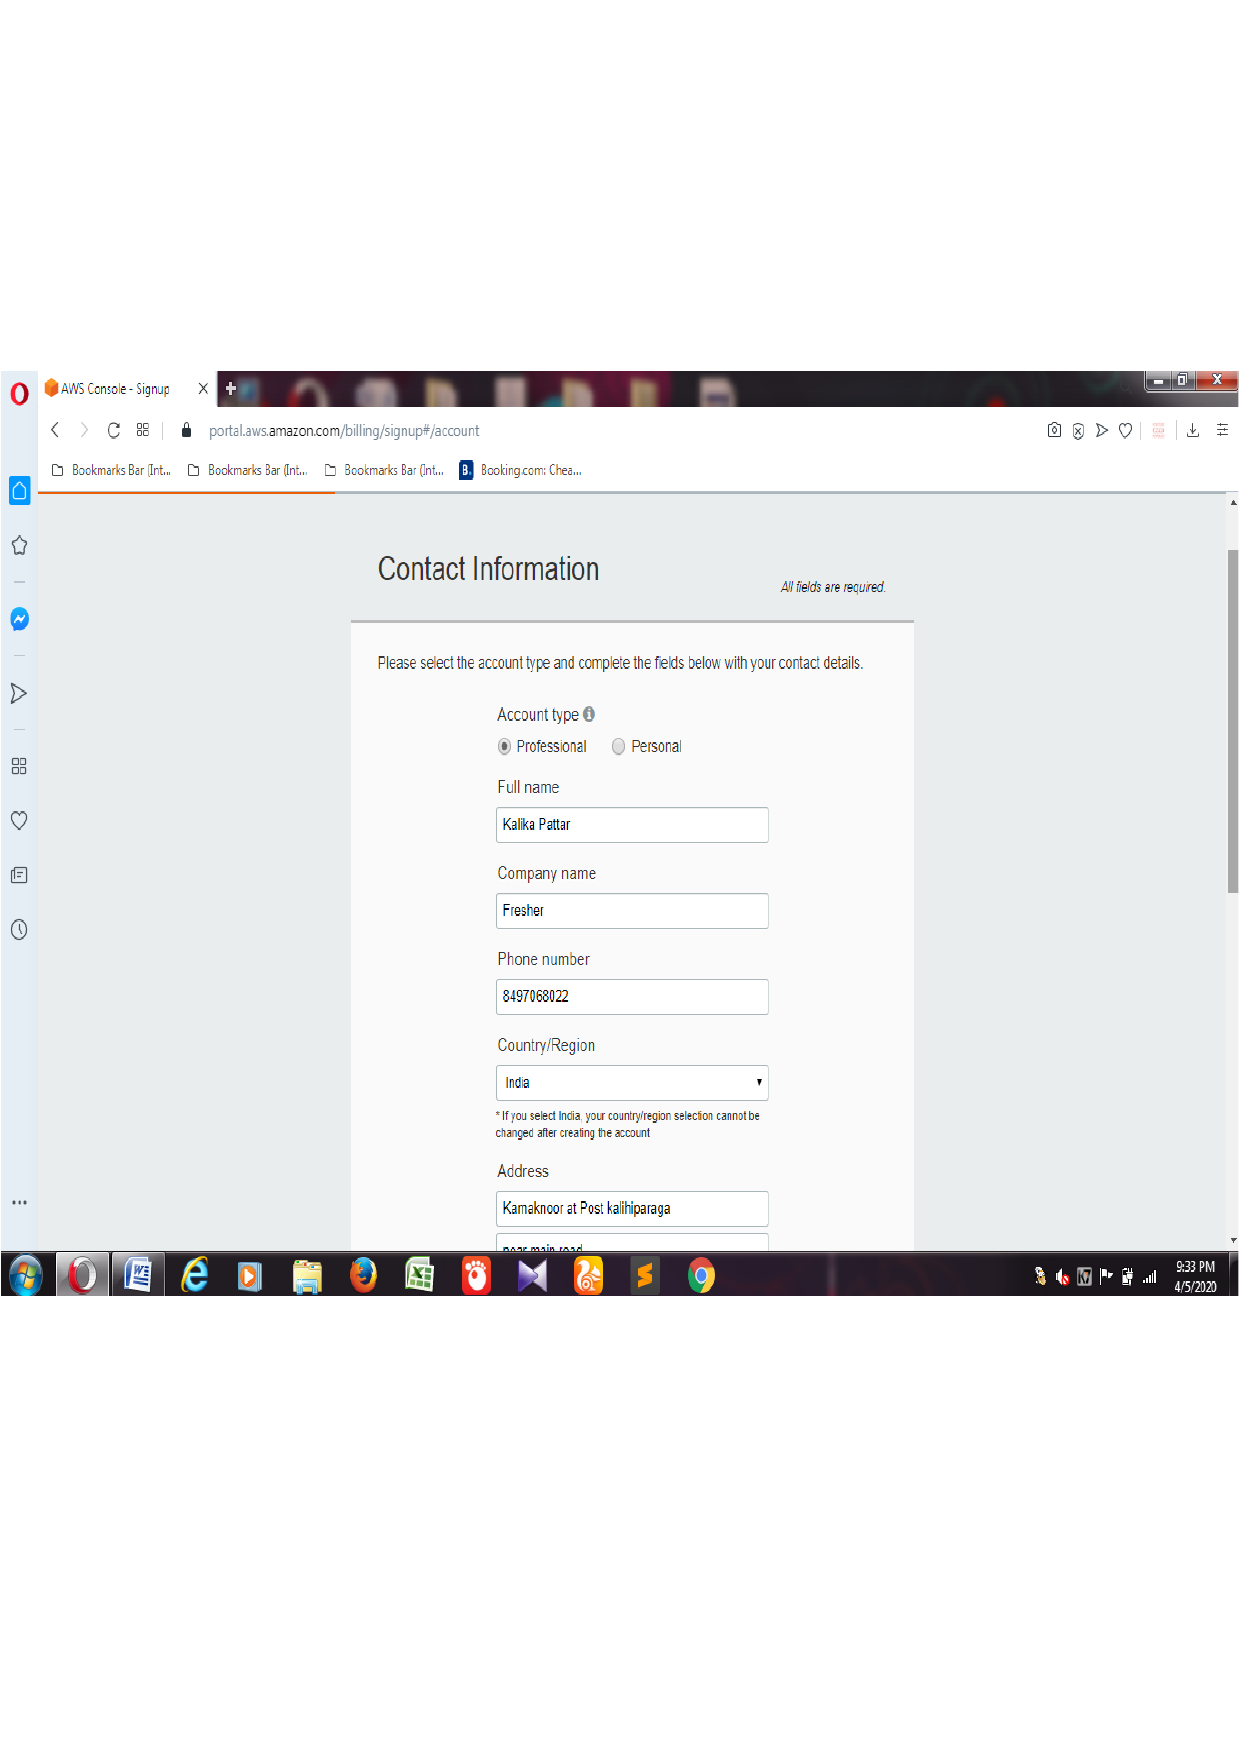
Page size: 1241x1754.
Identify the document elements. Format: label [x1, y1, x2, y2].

picture [1, 371, 1238, 1296]
